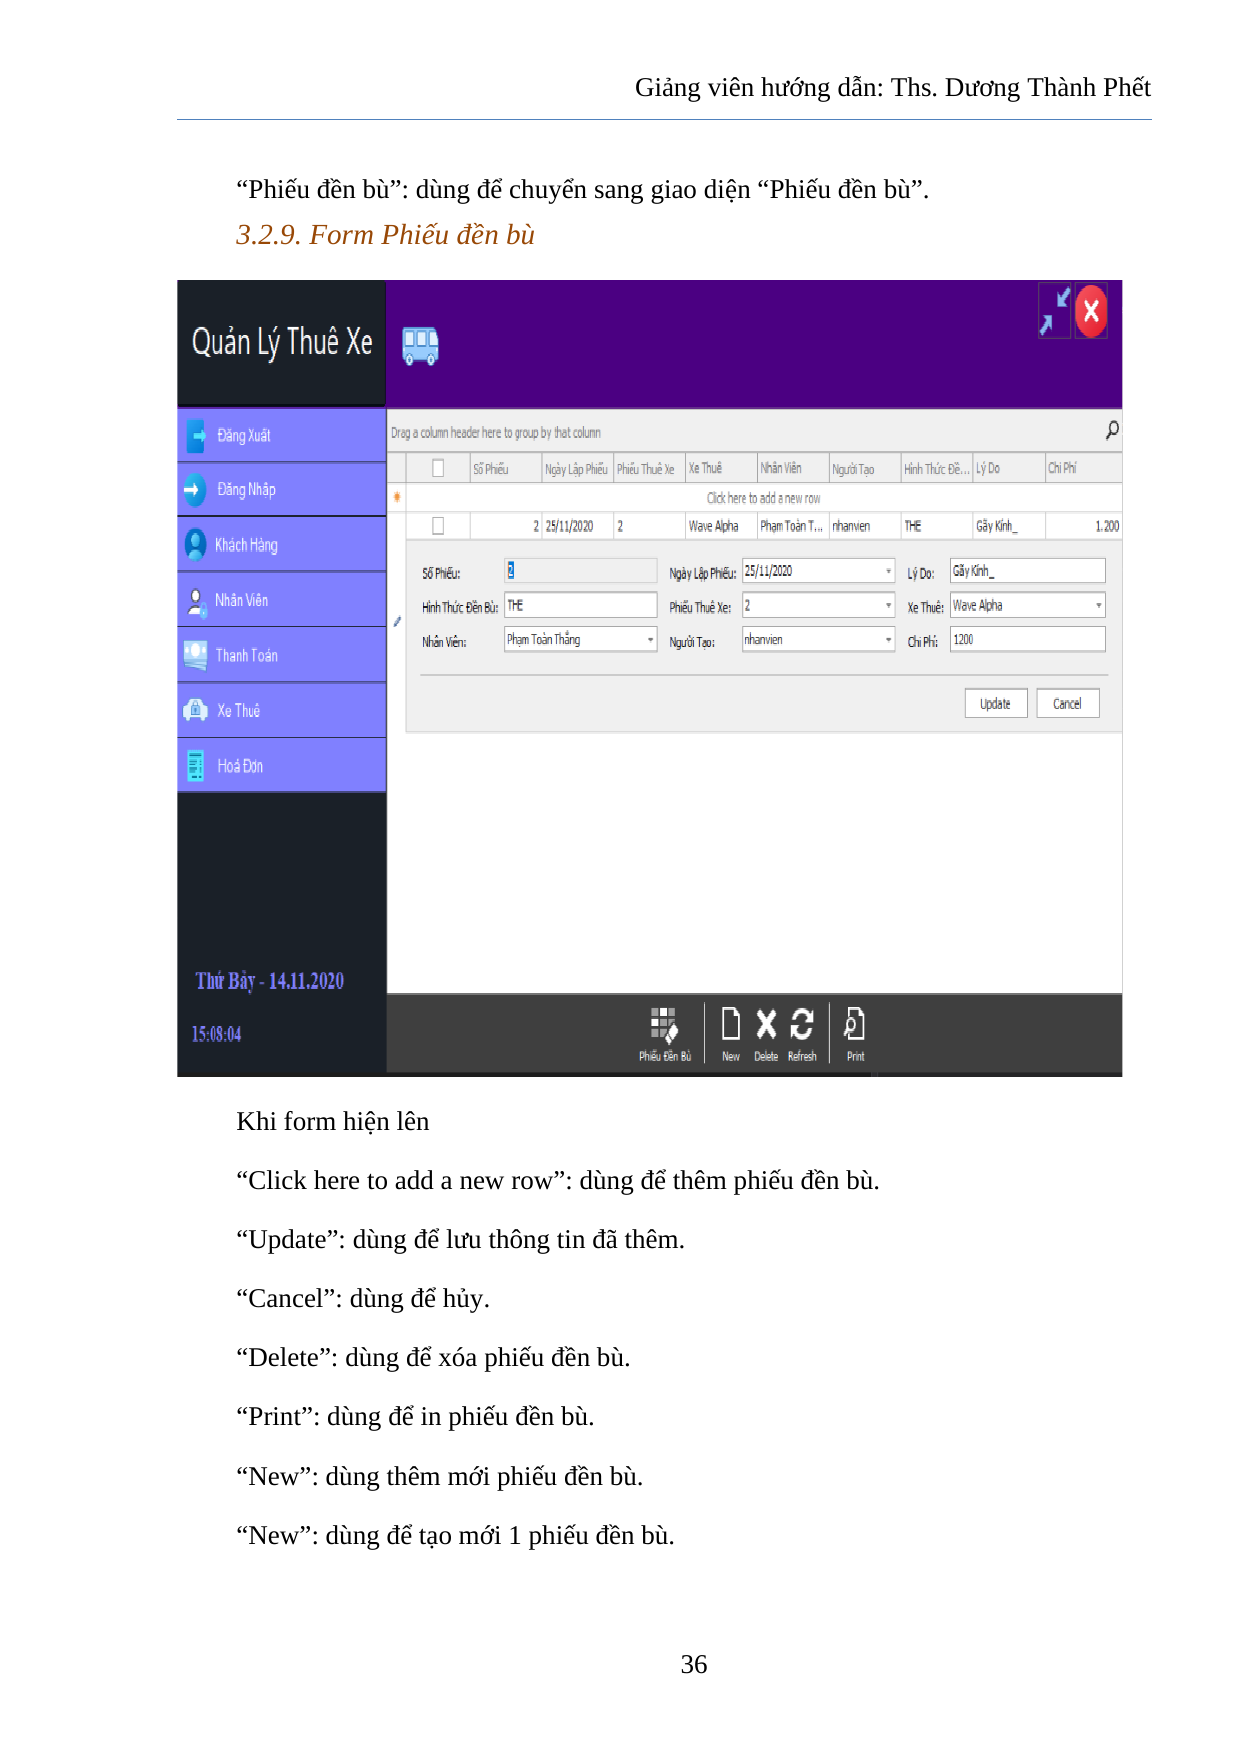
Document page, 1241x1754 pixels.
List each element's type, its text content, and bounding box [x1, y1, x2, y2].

picture [177, 280, 1123, 1077]
text “Click here to add a new row”: dùng để thêm phiếu đền bù. [177, 1164, 1152, 1195]
text “Delete”: dùng để xóa phiếu đền bù. [177, 1341, 1152, 1372]
text “Print”: dùng để in phiếu đền bù. [177, 1401, 1152, 1432]
text “New”: dùng để tạo mới 1 phiếu đền bù. [177, 1519, 1152, 1550]
text Khi form hiện lên [177, 1105, 1152, 1136]
text “Phiếu đền bù”: dùng để chuyển sang giao diện “Phiếu đền bù”. [177, 173, 1152, 204]
text “Update”: dùng để lưu thông tin đã thêm. [177, 1223, 1152, 1254]
subtitle 3.2.9. Form Phiếu đền bù [177, 217, 1152, 251]
text “Cancel”: dùng để hủy. [177, 1282, 1152, 1313]
text “New”: dùng thêm mới phiếu đền bù. [177, 1460, 1152, 1491]
